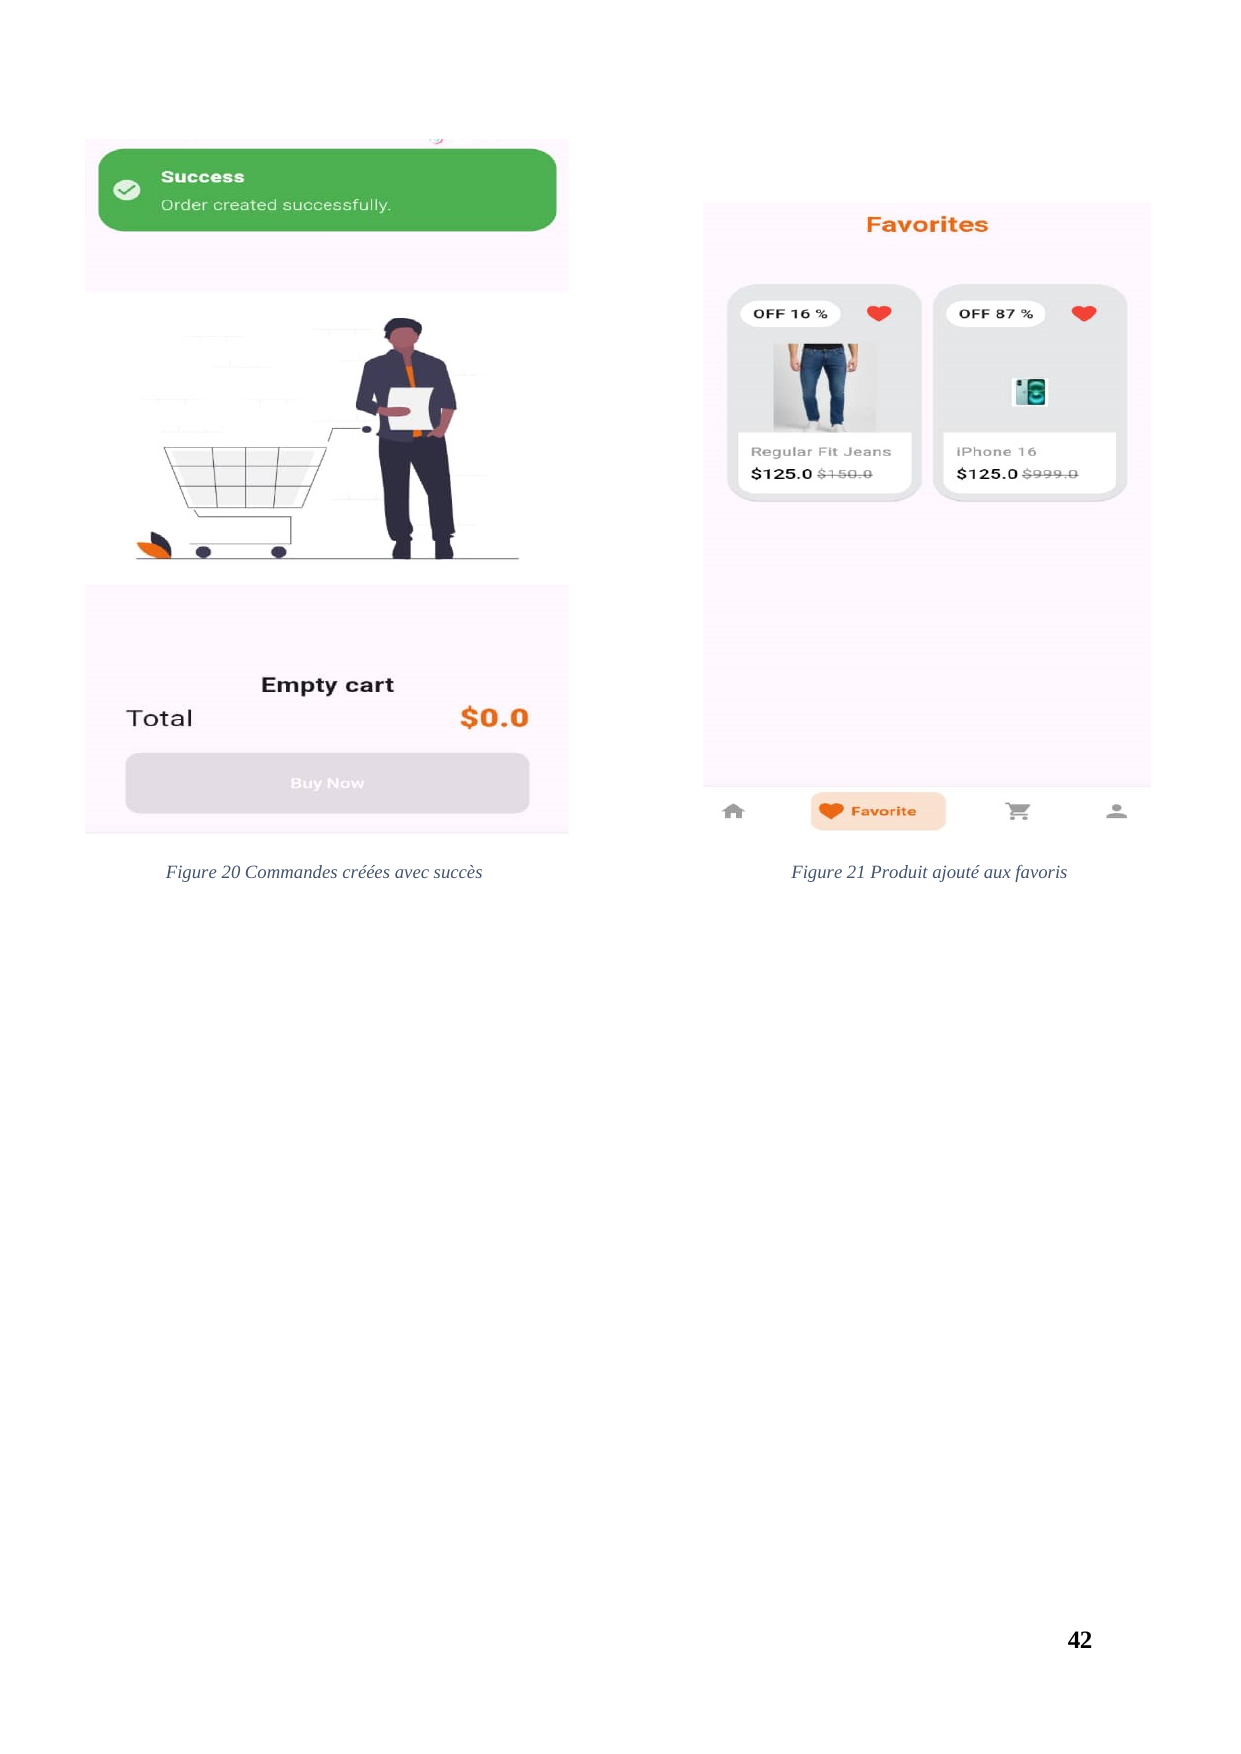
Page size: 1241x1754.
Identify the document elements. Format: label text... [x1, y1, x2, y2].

picture [85, 139, 569, 834]
picture [703, 203, 1151, 834]
text Figure 20 Commandes créées avec succès Figure 21 Produit ajouté aux favoris [4, 861, 1234, 883]
